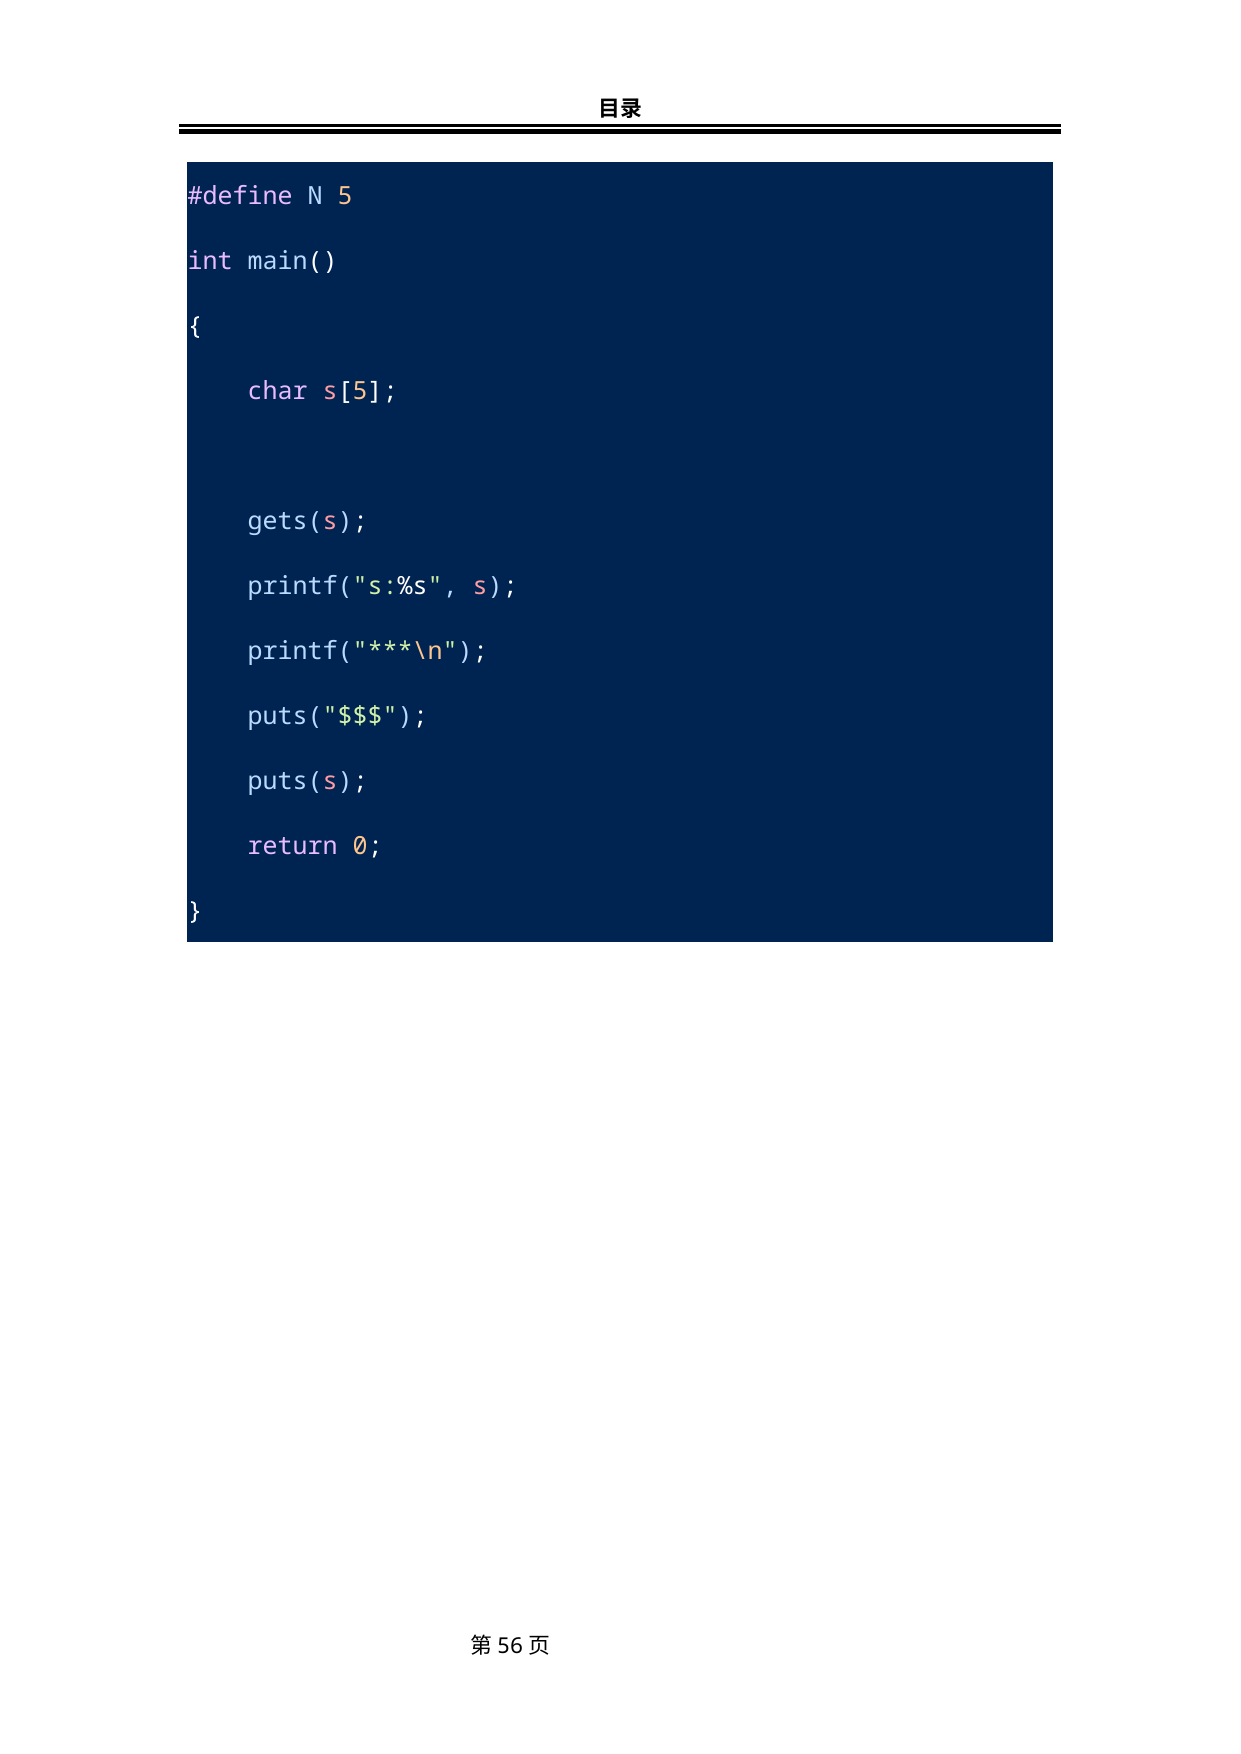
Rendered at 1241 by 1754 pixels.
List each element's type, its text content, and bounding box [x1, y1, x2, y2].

text puts("$$$"); [187, 682, 1053, 747]
text return 0; [187, 812, 1053, 877]
text printf("***\n"); [187, 617, 1053, 682]
text gets(s); [187, 487, 1053, 552]
text { [187, 292, 1053, 357]
text } [187, 877, 1053, 942]
text printf("s:%s", s); [187, 552, 1053, 617]
text #define N 5 [187, 162, 1053, 227]
text puts(s); [187, 747, 1053, 812]
text char s[5]; [187, 357, 1053, 422]
text int main() [187, 227, 1053, 292]
